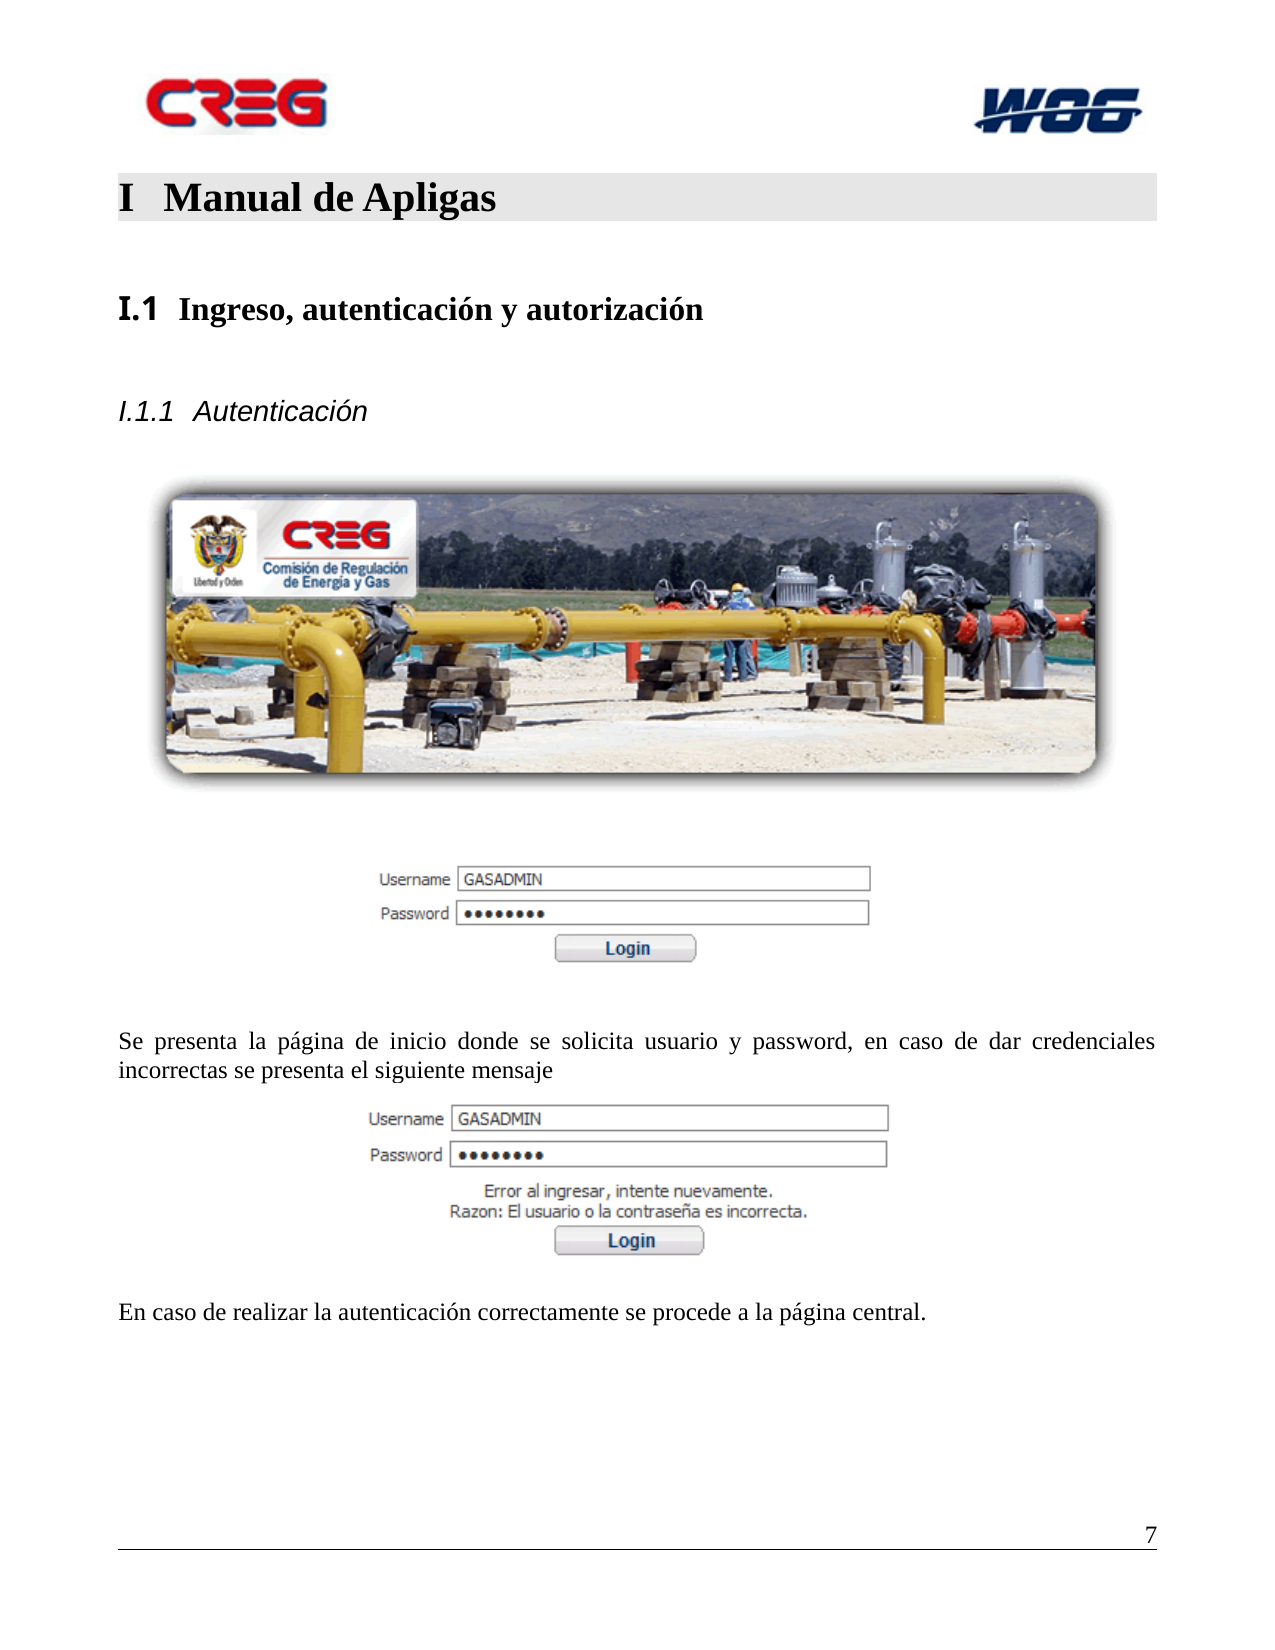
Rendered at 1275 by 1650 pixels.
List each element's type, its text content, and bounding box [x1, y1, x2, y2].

picture [118, 463, 1156, 998]
subtitle Autenticación [118, 394, 1157, 428]
text En caso de realizar la autenticación correctamente se procede a la página central. [118, 1297, 1157, 1326]
subtitle Ingreso, autenticación y autorización [118, 285, 1157, 330]
picture [971, 83, 1147, 135]
subtitle Manual de Apligas [118, 173, 1157, 221]
text Se presenta la página de inicio donde se solicita usuario y password, en caso de dar credenciales incorrectas se presenta el siguiente mensaje [118, 1026, 1157, 1084]
picture [118, 73, 353, 135]
picture [353, 1083, 922, 1268]
